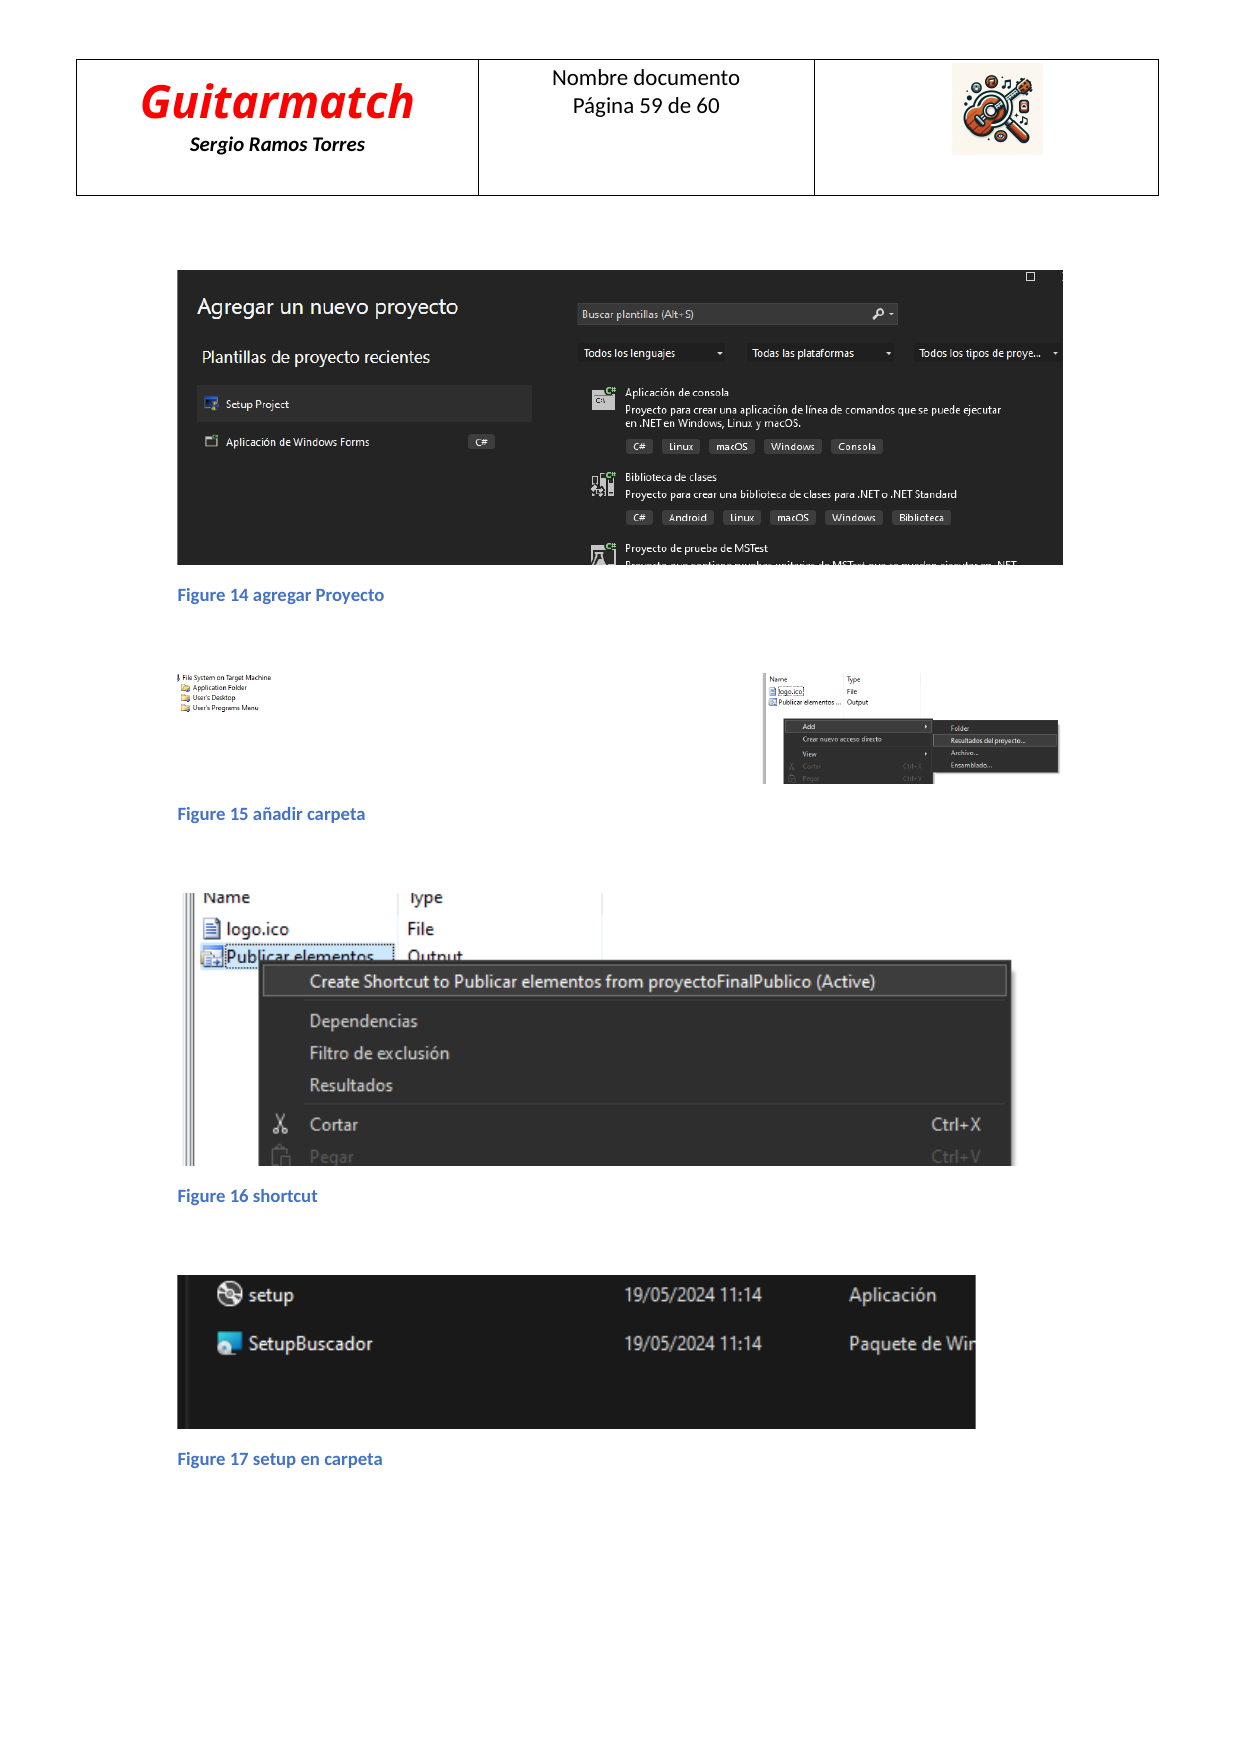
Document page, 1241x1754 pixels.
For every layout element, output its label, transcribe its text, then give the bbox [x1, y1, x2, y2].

picture [177, 673, 1063, 784]
text Figure 16 shortcut [177, 1184, 1063, 1207]
picture [177, 1275, 976, 1429]
text Figure 14 agregar Proyecto [177, 583, 1063, 606]
picture [951, 63, 1043, 155]
text Figure 17 setup en carpeta [177, 1447, 1063, 1470]
text Figure 15 añadir carpeta [177, 803, 1063, 826]
picture [177, 893, 1063, 1166]
picture [177, 270, 1063, 565]
